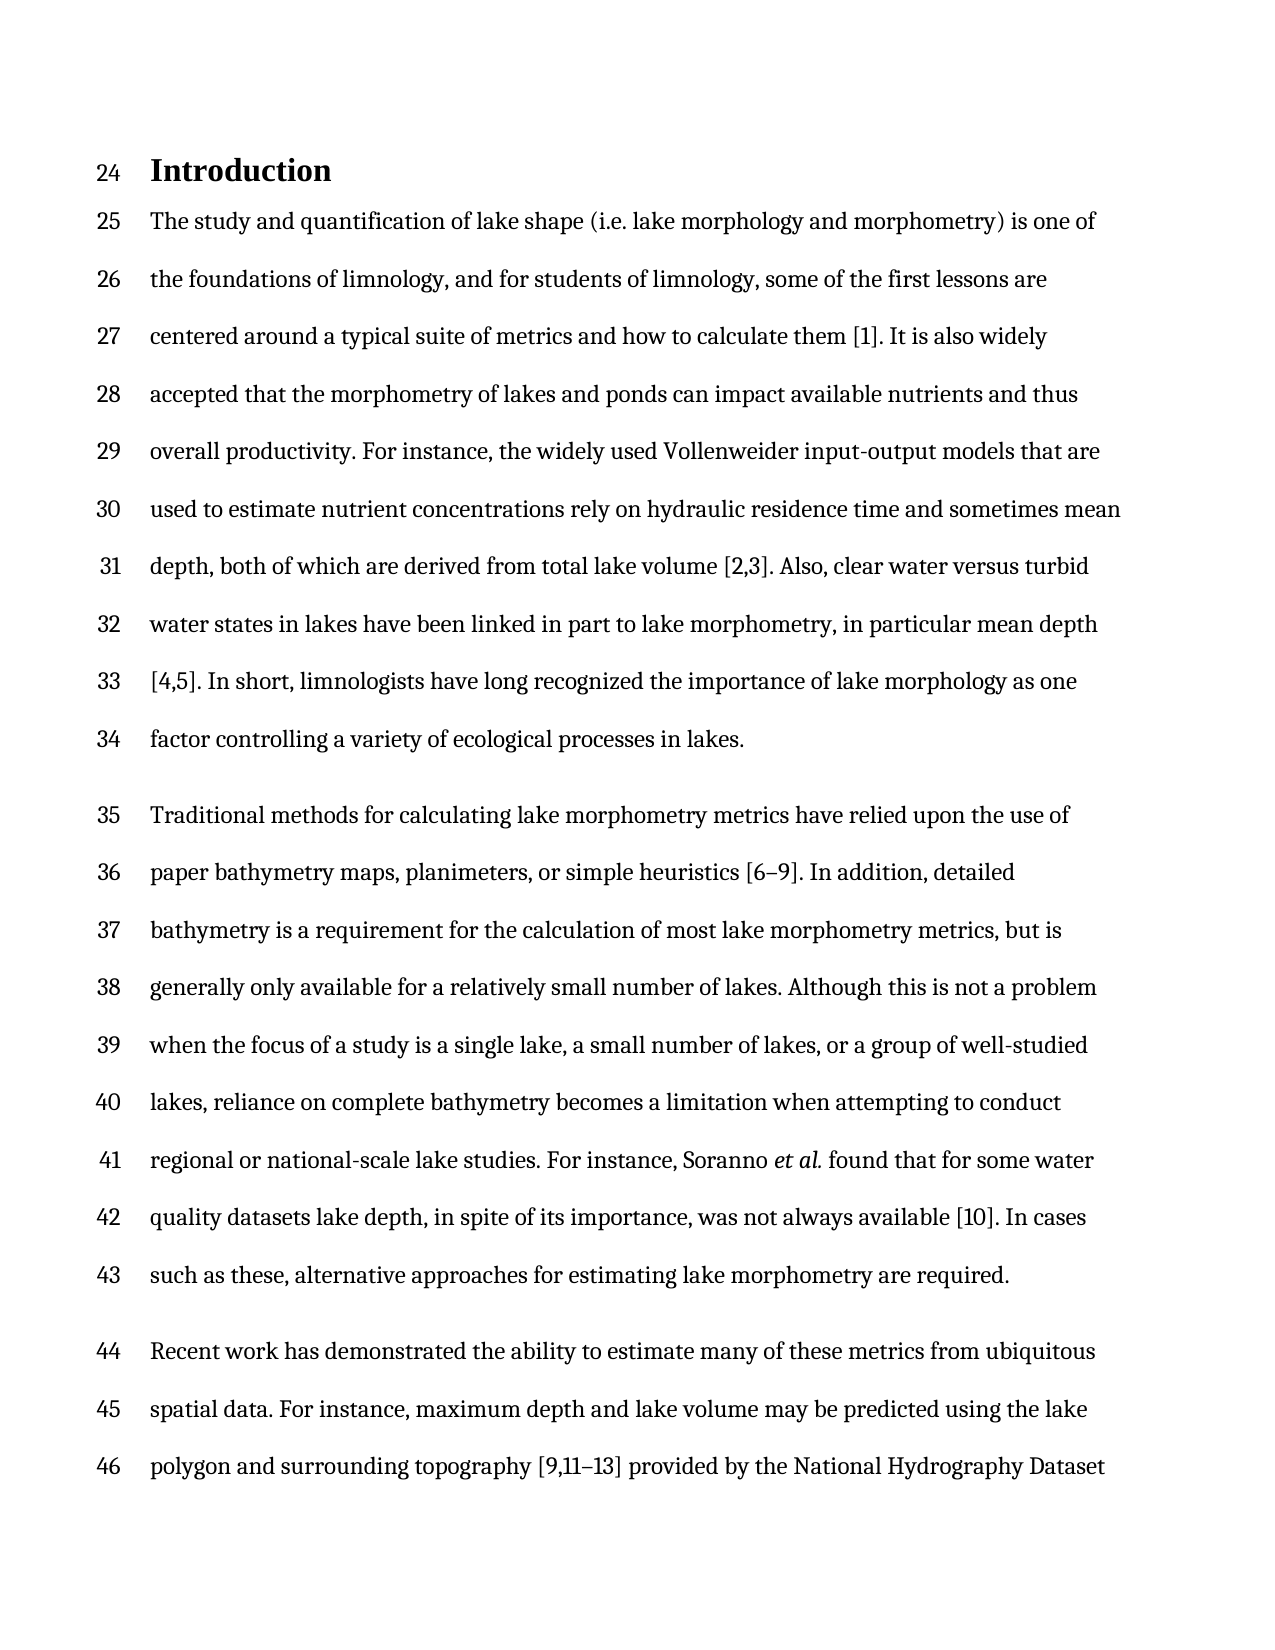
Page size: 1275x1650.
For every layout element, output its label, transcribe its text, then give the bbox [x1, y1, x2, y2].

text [150, 1337, 1125, 1481]
subtitle Introduction [150, 150, 1125, 188]
text The study and quantification of lake shape (i.e. lake morphology and morphometry) is one of the foundations of limnology, and for students of limnology, some of the first lessons are centered around a typical suite of metrics and how to calculate them [1]. It is also widely accepted that the morphometry of lakes and ponds can impact available nutrients and thus overall productivity. For instance, the widely used Vollenweider input-output models that are used to estimate nutrient concentrations rely on hydraulic residence time and sometimes mean depth, both of which are derived from total lake volume [2,3]. Also, clear water versus turbid water states in lakes have been linked in part to lake morphometry, in particular mean depth [4,5]. In short, limnologists have long recognized the importance of lake morphology as one factor controlling a variety of ecological processes in lakes. [150, 207, 1125, 753]
text Traditional methods for calculating lake morphometry metrics have relied upon the use of paper bathymetry maps, planimeters, or simple heuristics [6–9]. In addition, detailed bathymetry is a requirement for the calculation of most lake morphometry metrics, but is generally only available for a relatively small number of lakes. Although this is not a problem when the focus of a study is a single lake, a small number of lakes, or a group of well-studied lakes, reliance on complete bathymetry becomes a limitation when attempting to conduct regional or national-scale lake studies. For instance, Soranno et al. found that for some water quality datasets lake depth, in spite of its importance, was not always available [10]. In cases such as these, alternative approaches for estimating lake morphometry are required. [150, 801, 1125, 1289]
